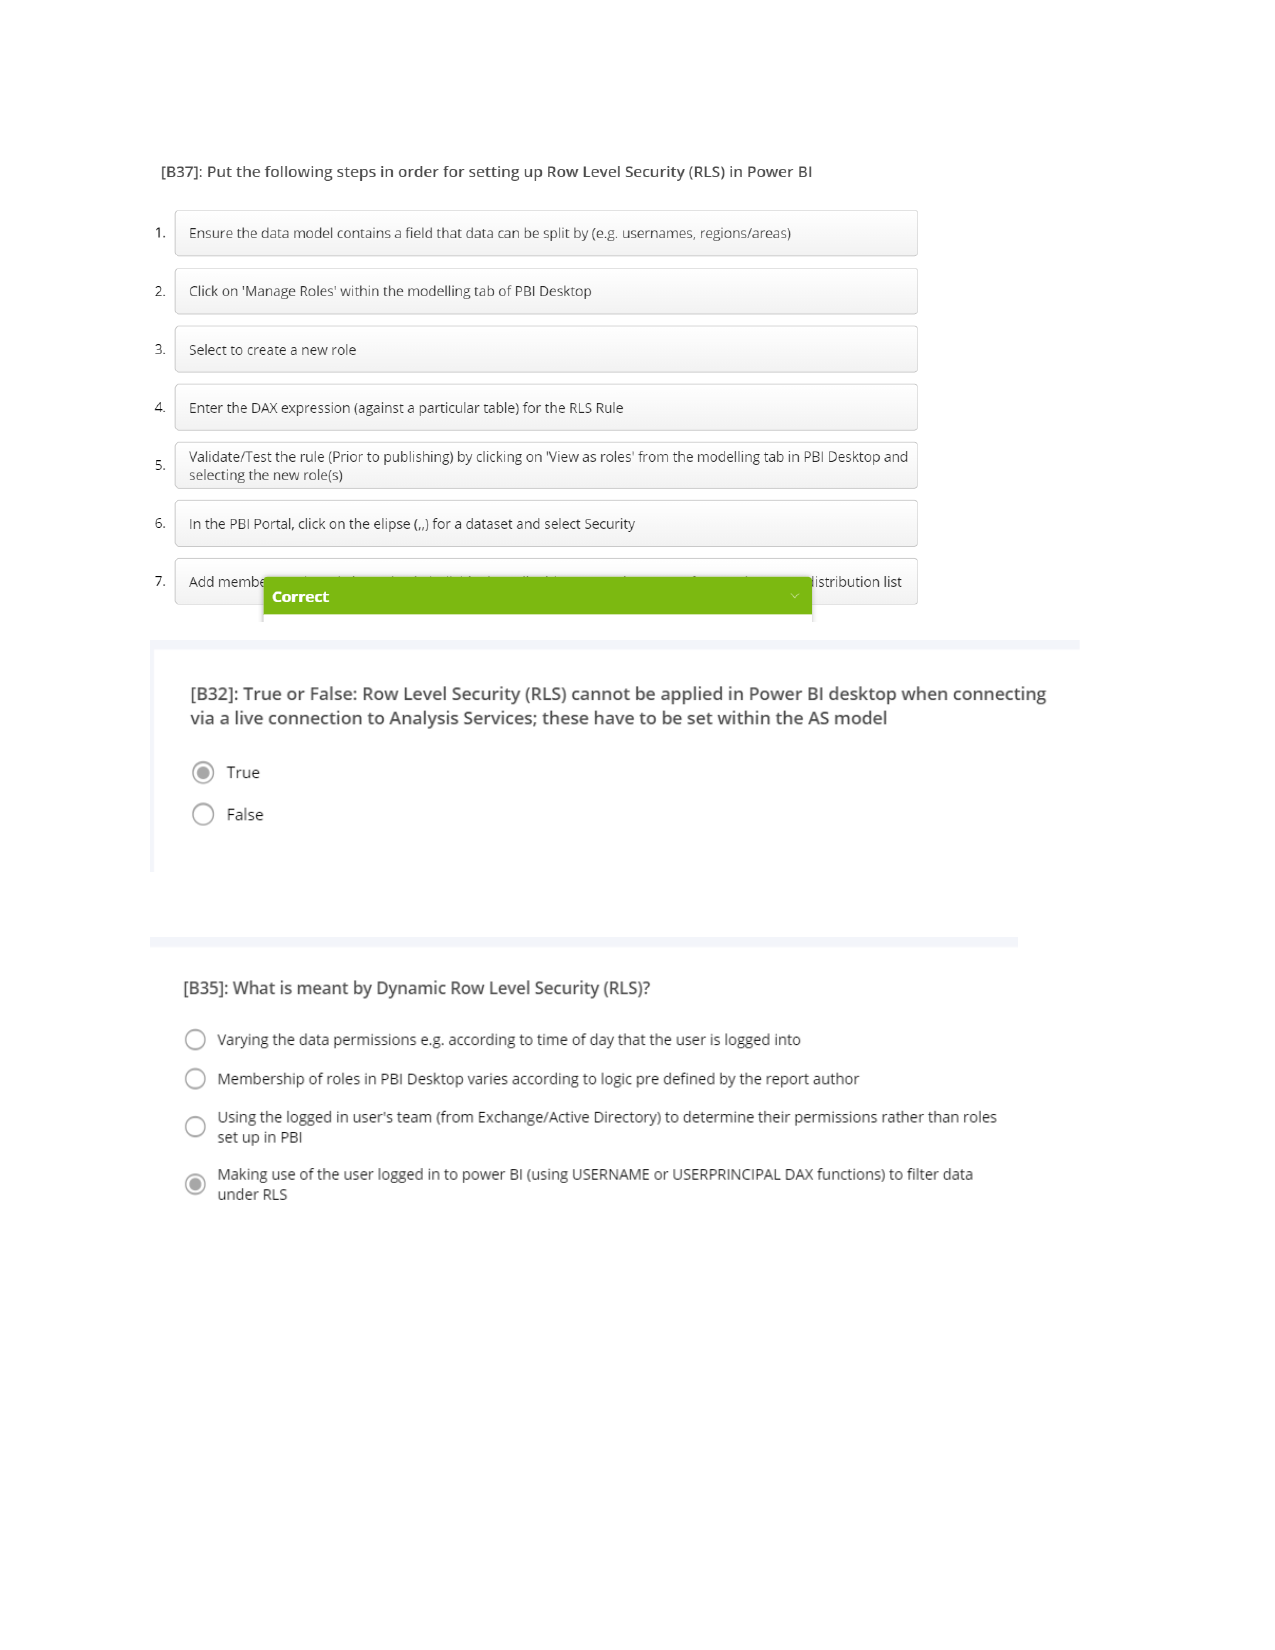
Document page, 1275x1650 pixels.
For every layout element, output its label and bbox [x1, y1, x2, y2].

picture [150, 150, 931, 622]
picture [150, 937, 1018, 1290]
picture [150, 640, 1080, 872]
